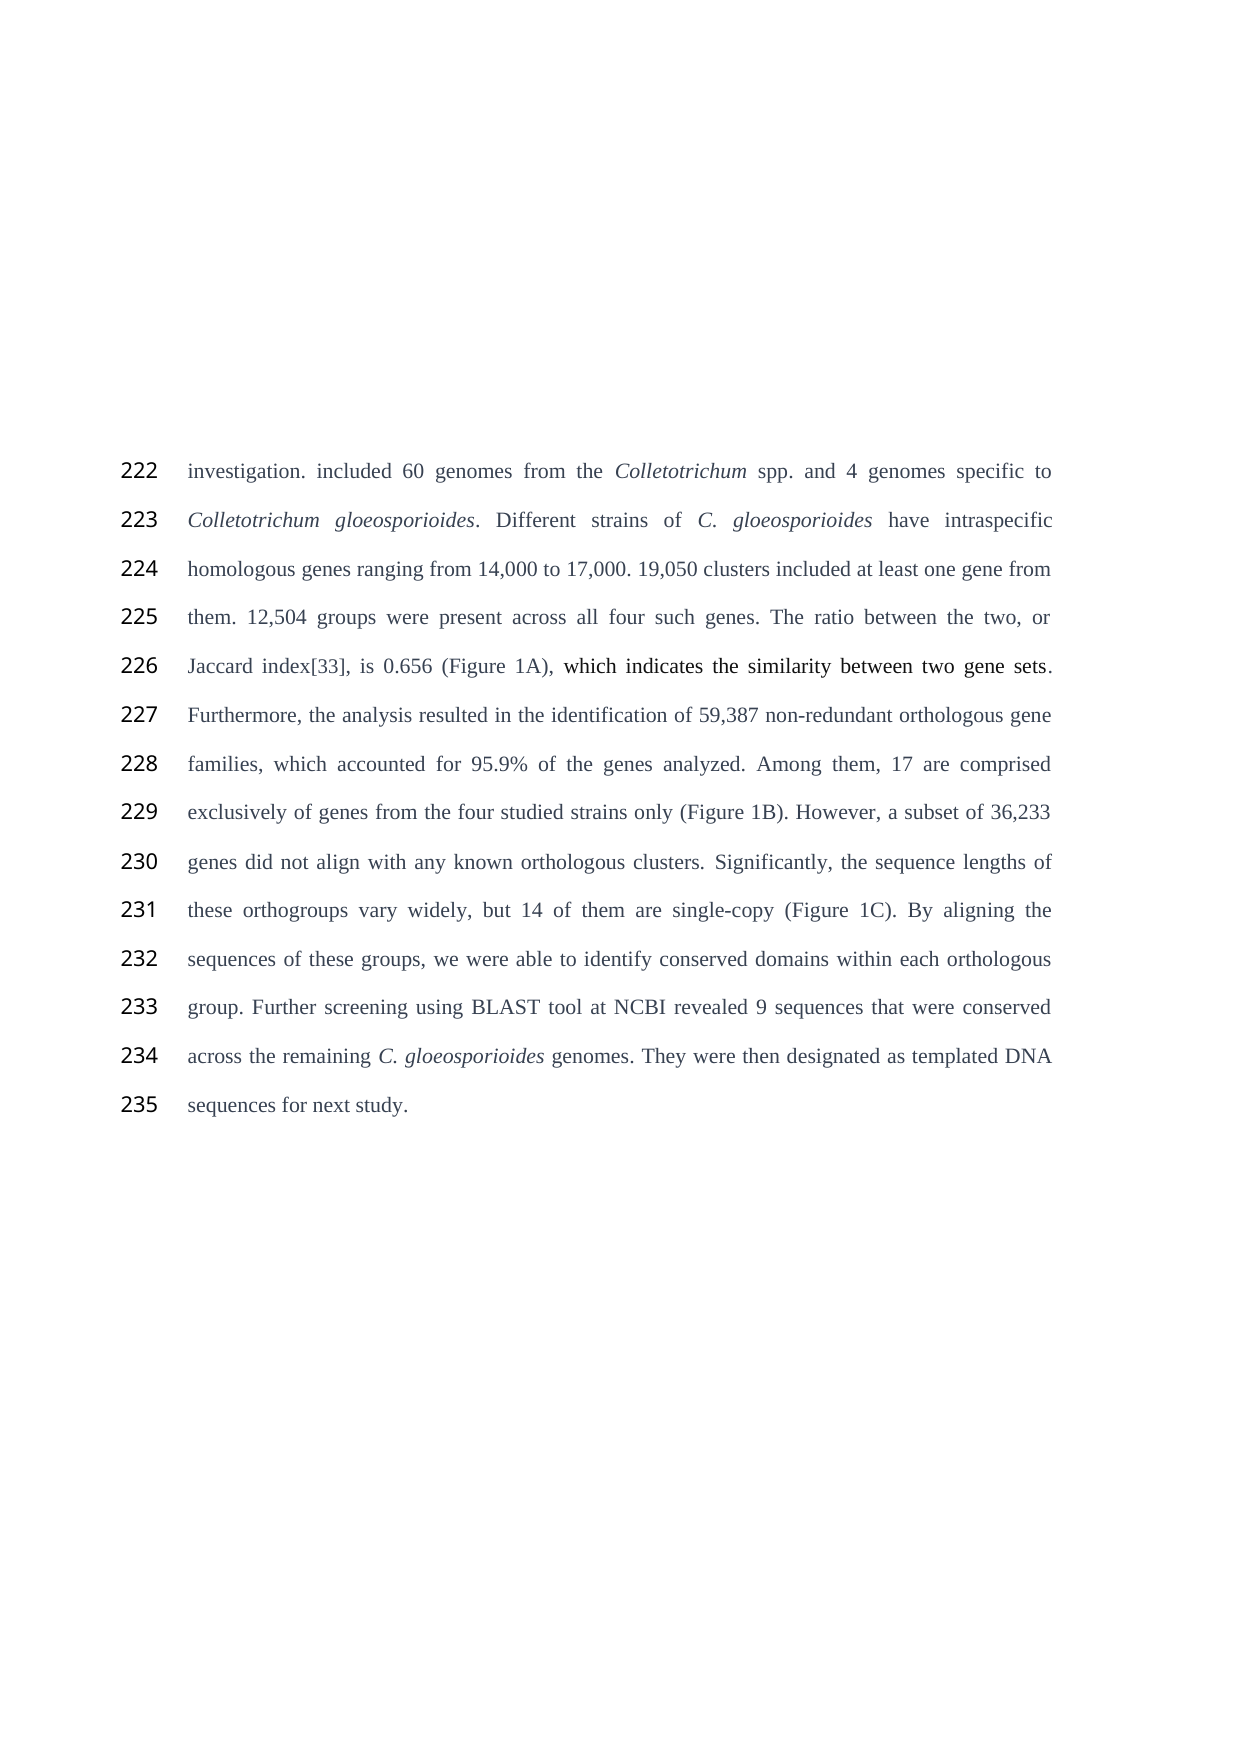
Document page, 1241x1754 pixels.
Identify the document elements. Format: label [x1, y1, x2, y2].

text [187, 454, 1053, 1121]
